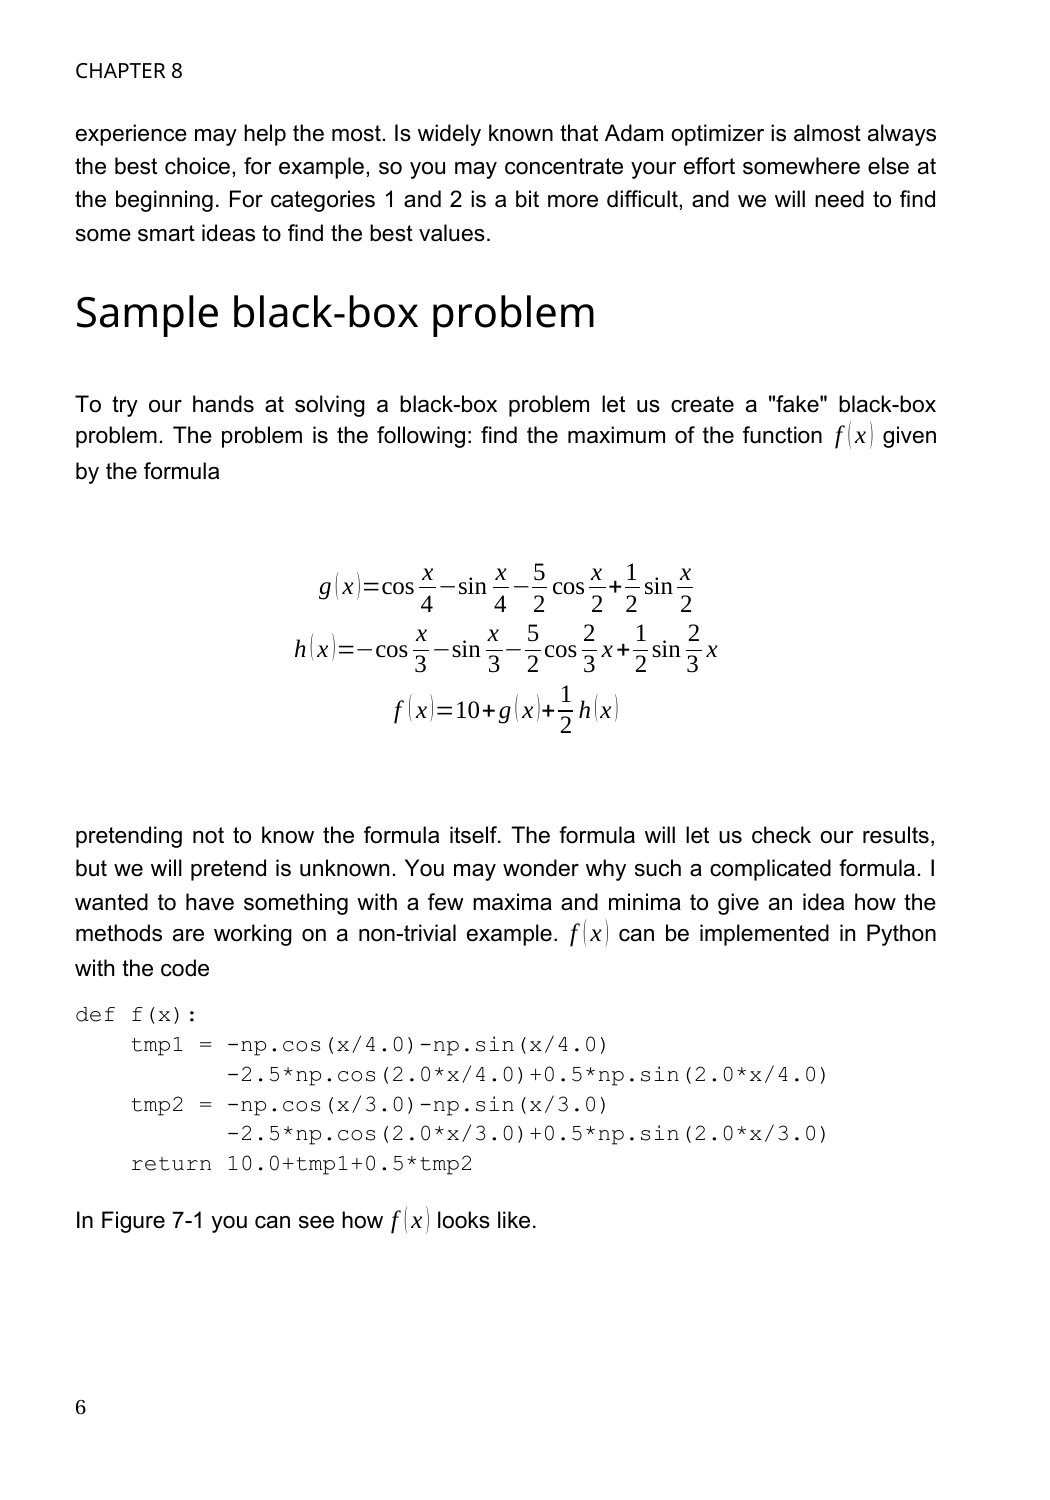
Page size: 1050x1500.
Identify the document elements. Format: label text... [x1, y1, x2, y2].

text tmp1 = -np.cos(x/4.0)-np.sin(x/4.0) [75, 1032, 937, 1058]
text pretending not to know the formula itself. The formula will let us check our results, but we will pretend is unknown. You may wonder why such a complicated formula. I wanted to have something with a few maxima and minima to give an idea how the methods are working on a non-trivial example. can be implemented in Python with the code [75, 815, 937, 982]
text def f(x): [75, 1002, 937, 1028]
subtitle Sample black-box problem [75, 283, 937, 340]
text tmp2 = -np.cos(x/3.0)-np.sin(x/3.0) [75, 1092, 937, 1118]
text In Figure 7-1 you can see how looks like. [75, 1202, 937, 1235]
text To try our hands at solving a black-box problem let us create a "fake" black-box problem. The problem is the following: find the maximum of the function given by the formula [75, 384, 937, 484]
text -2.5*np.cos(2.0*x/4.0)+0.5*np.sin(2.0*x/4.0) [75, 1062, 937, 1088]
text return 10.0+tmp1+0.5*tmp2 [75, 1151, 937, 1177]
text -2.5*np.cos(2.0*x/3.0)+0.5*np.sin(2.0*x/3.0) [75, 1122, 937, 1148]
